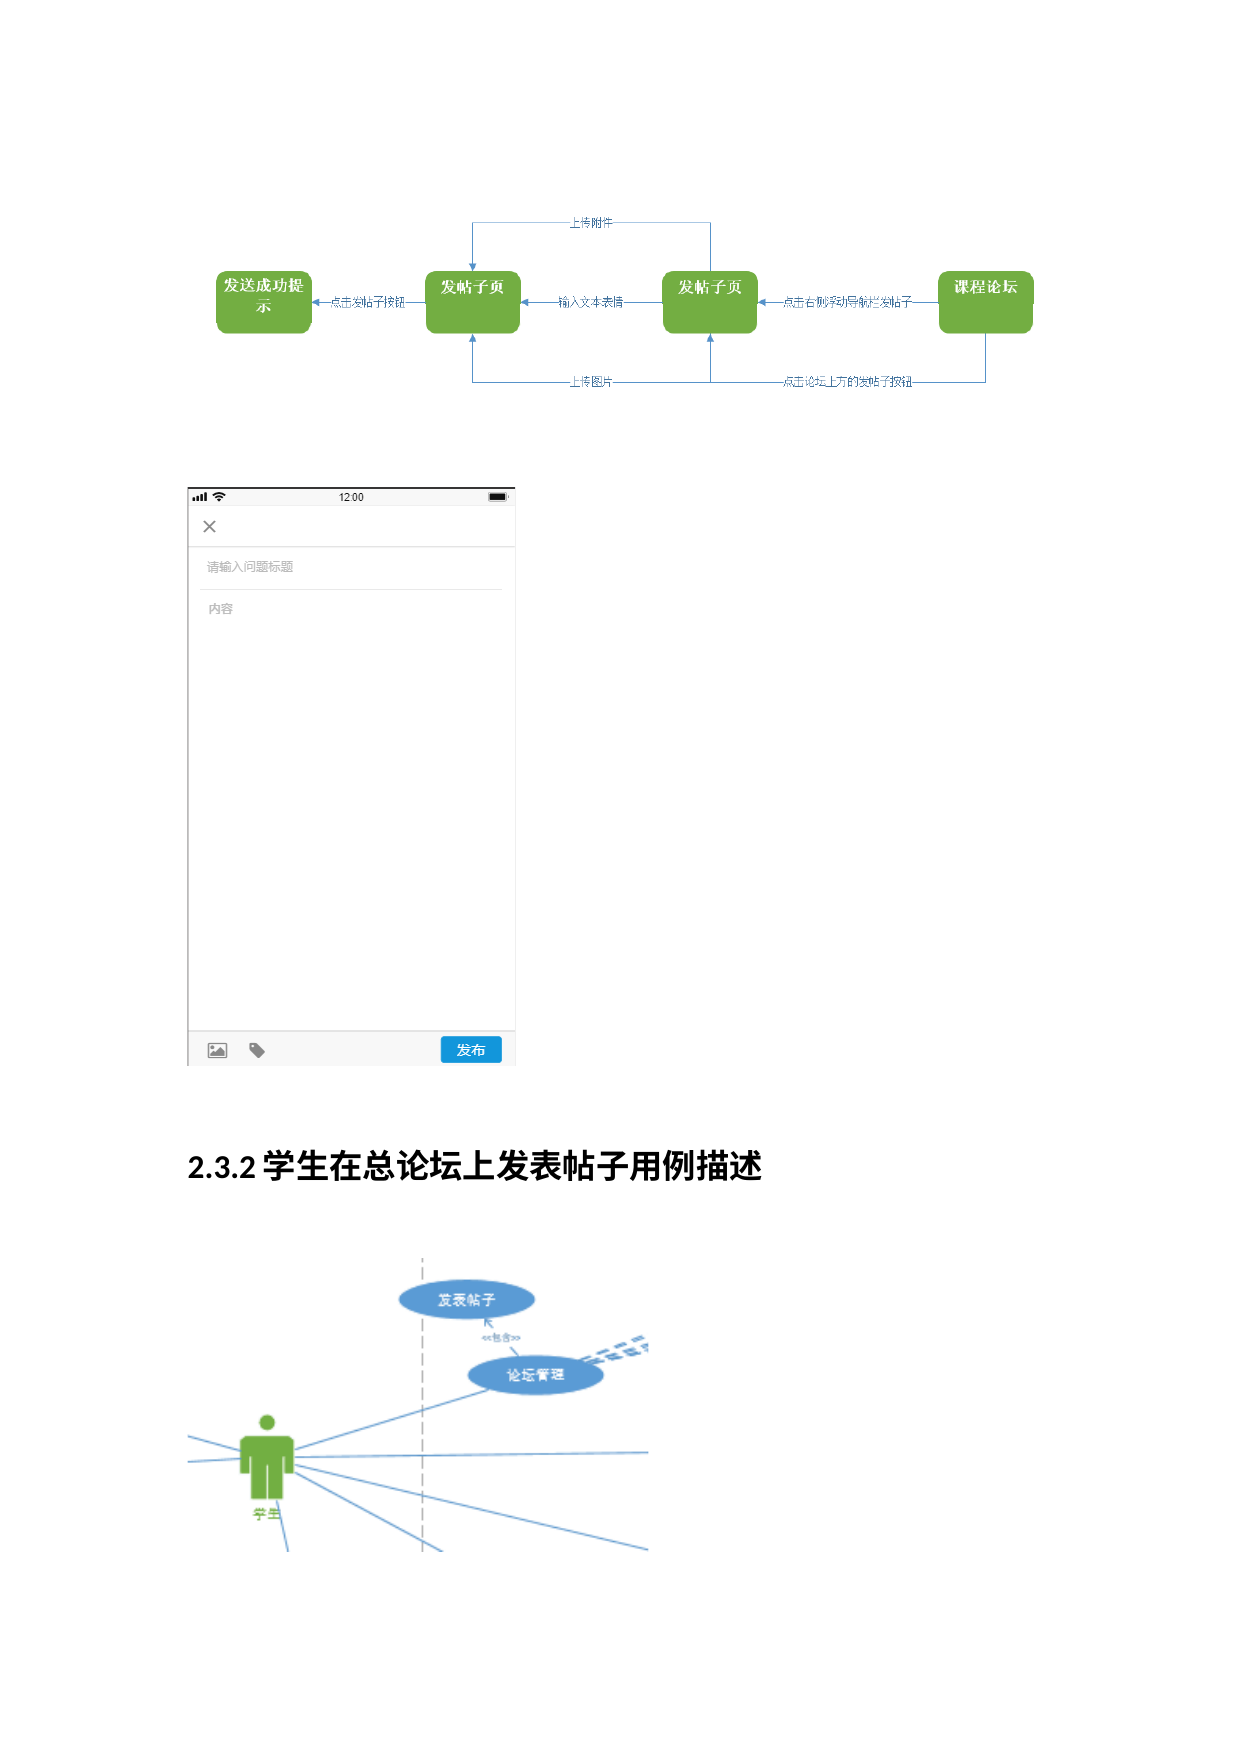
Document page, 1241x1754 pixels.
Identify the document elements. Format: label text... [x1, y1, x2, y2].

picture [187, 162, 1053, 457]
picture [187, 487, 515, 1066]
subtitle 2.3.2学生在总论坛上发表帖子用例描述 [187, 1132, 1053, 1197]
picture [187, 1258, 649, 1552]
